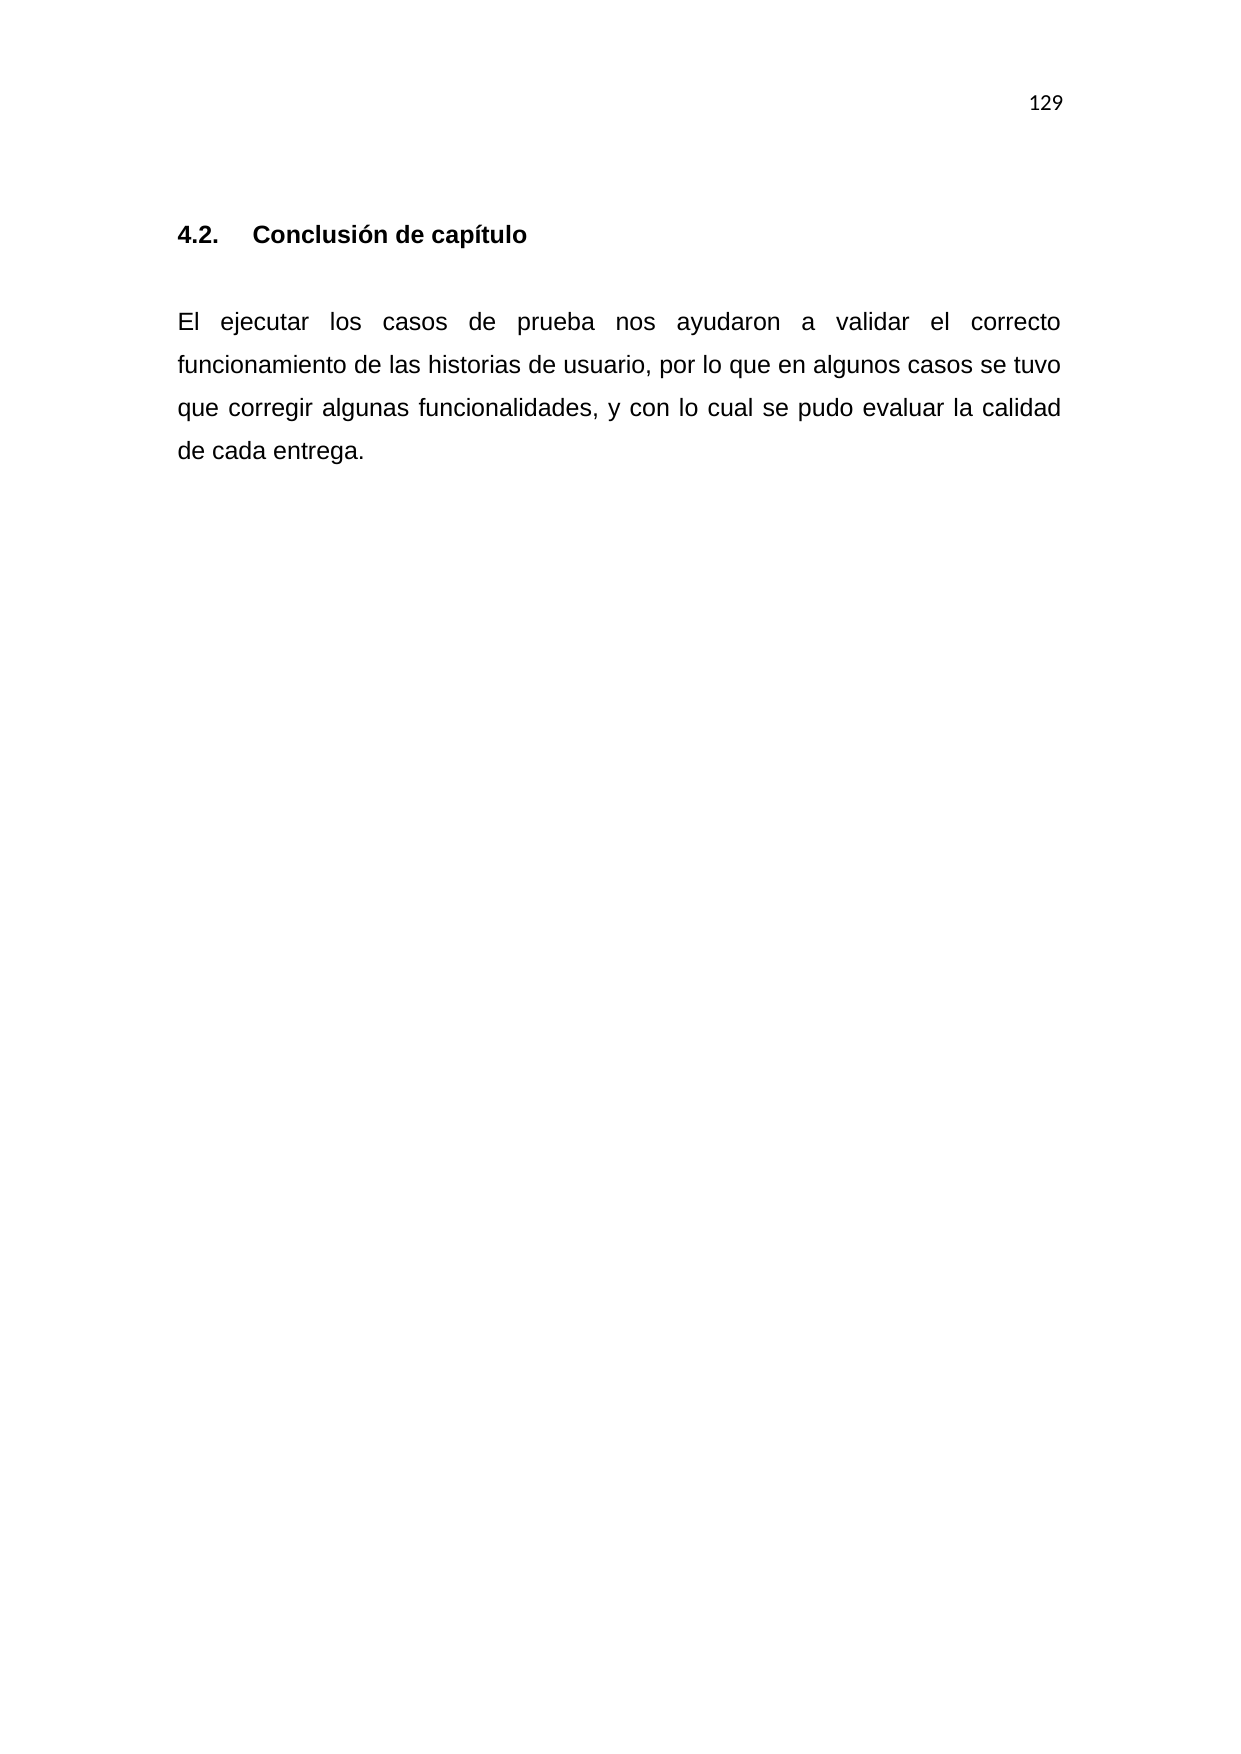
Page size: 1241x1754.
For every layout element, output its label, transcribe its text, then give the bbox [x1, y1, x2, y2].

text El ejecutar los casos de prueba nos ayudaron a validar el correcto funcionamiento de las historias de usuario, por lo que en algunos casos se tuvo que corregir algunas funcionalidades, y con lo cual se pudo evaluar la calidad de cada entrega. [177, 307, 1063, 465]
subtitle Conclusión de capítulo [177, 220, 1063, 249]
